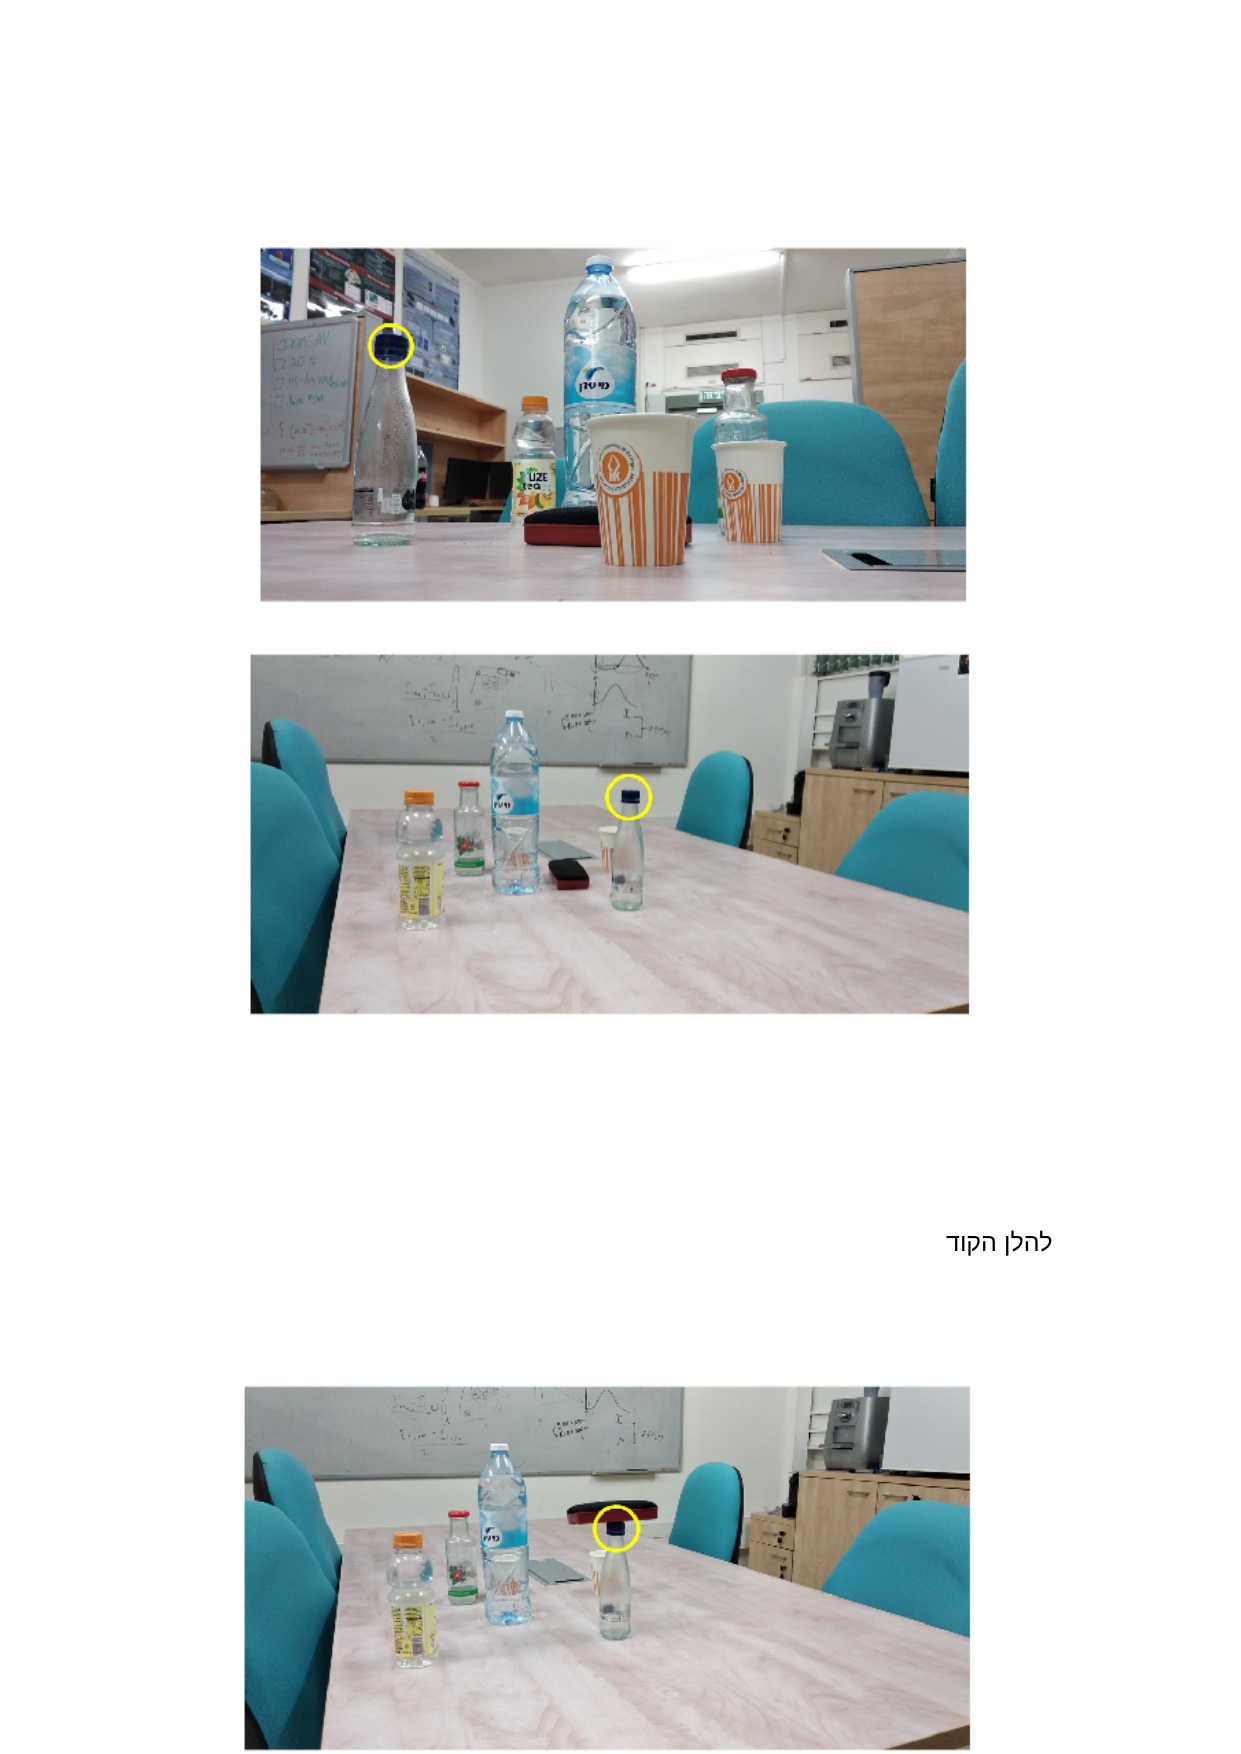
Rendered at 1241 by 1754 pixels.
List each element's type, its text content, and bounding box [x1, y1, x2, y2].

text להלן הקוד [187, 1228, 1053, 1256]
picture [248, 651, 972, 1018]
picture [258, 245, 969, 605]
picture [242, 1383, 973, 1754]
